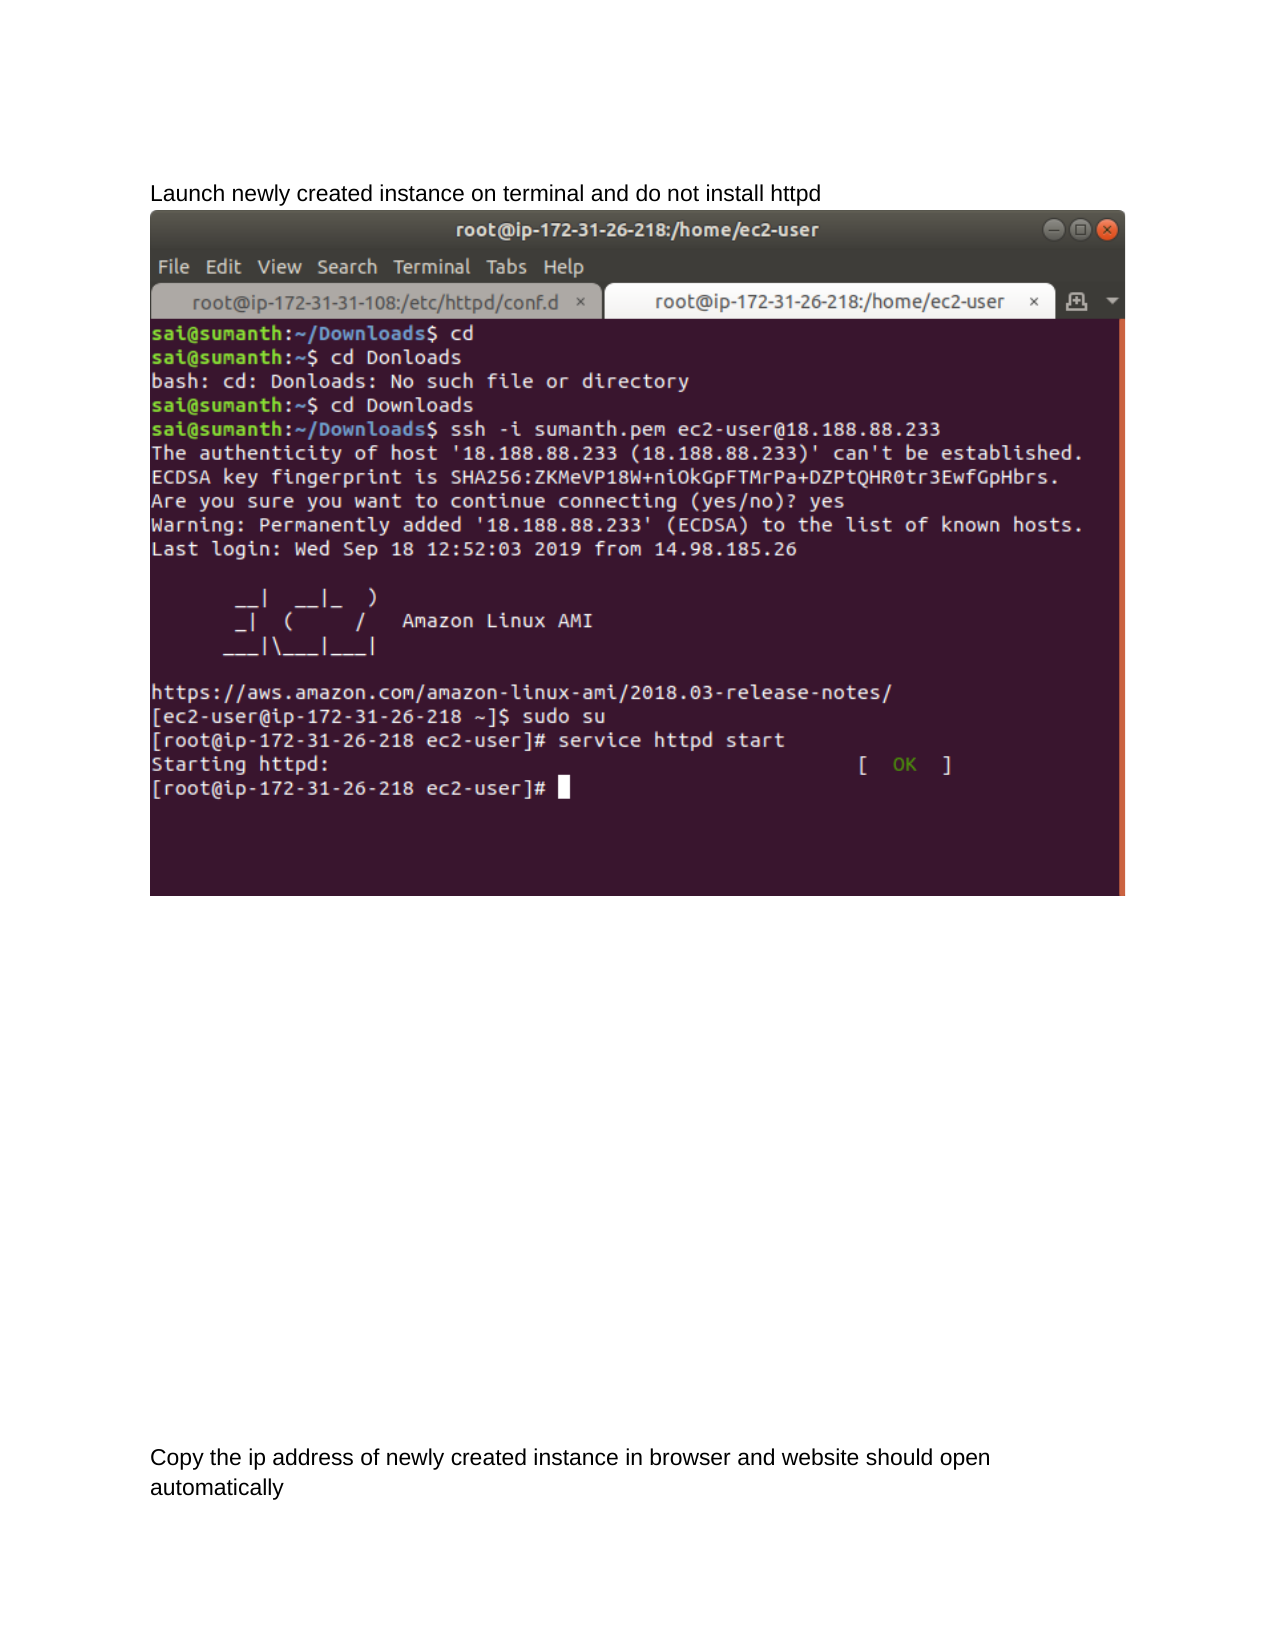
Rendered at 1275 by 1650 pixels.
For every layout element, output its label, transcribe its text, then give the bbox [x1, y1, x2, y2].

text Launch newly created instance on terminal and do not install httpd [150, 180, 1125, 207]
picture [150, 210, 1125, 896]
text Copy the ip address of newly created instance in browser and website should open automatically [150, 1443, 1125, 1500]
